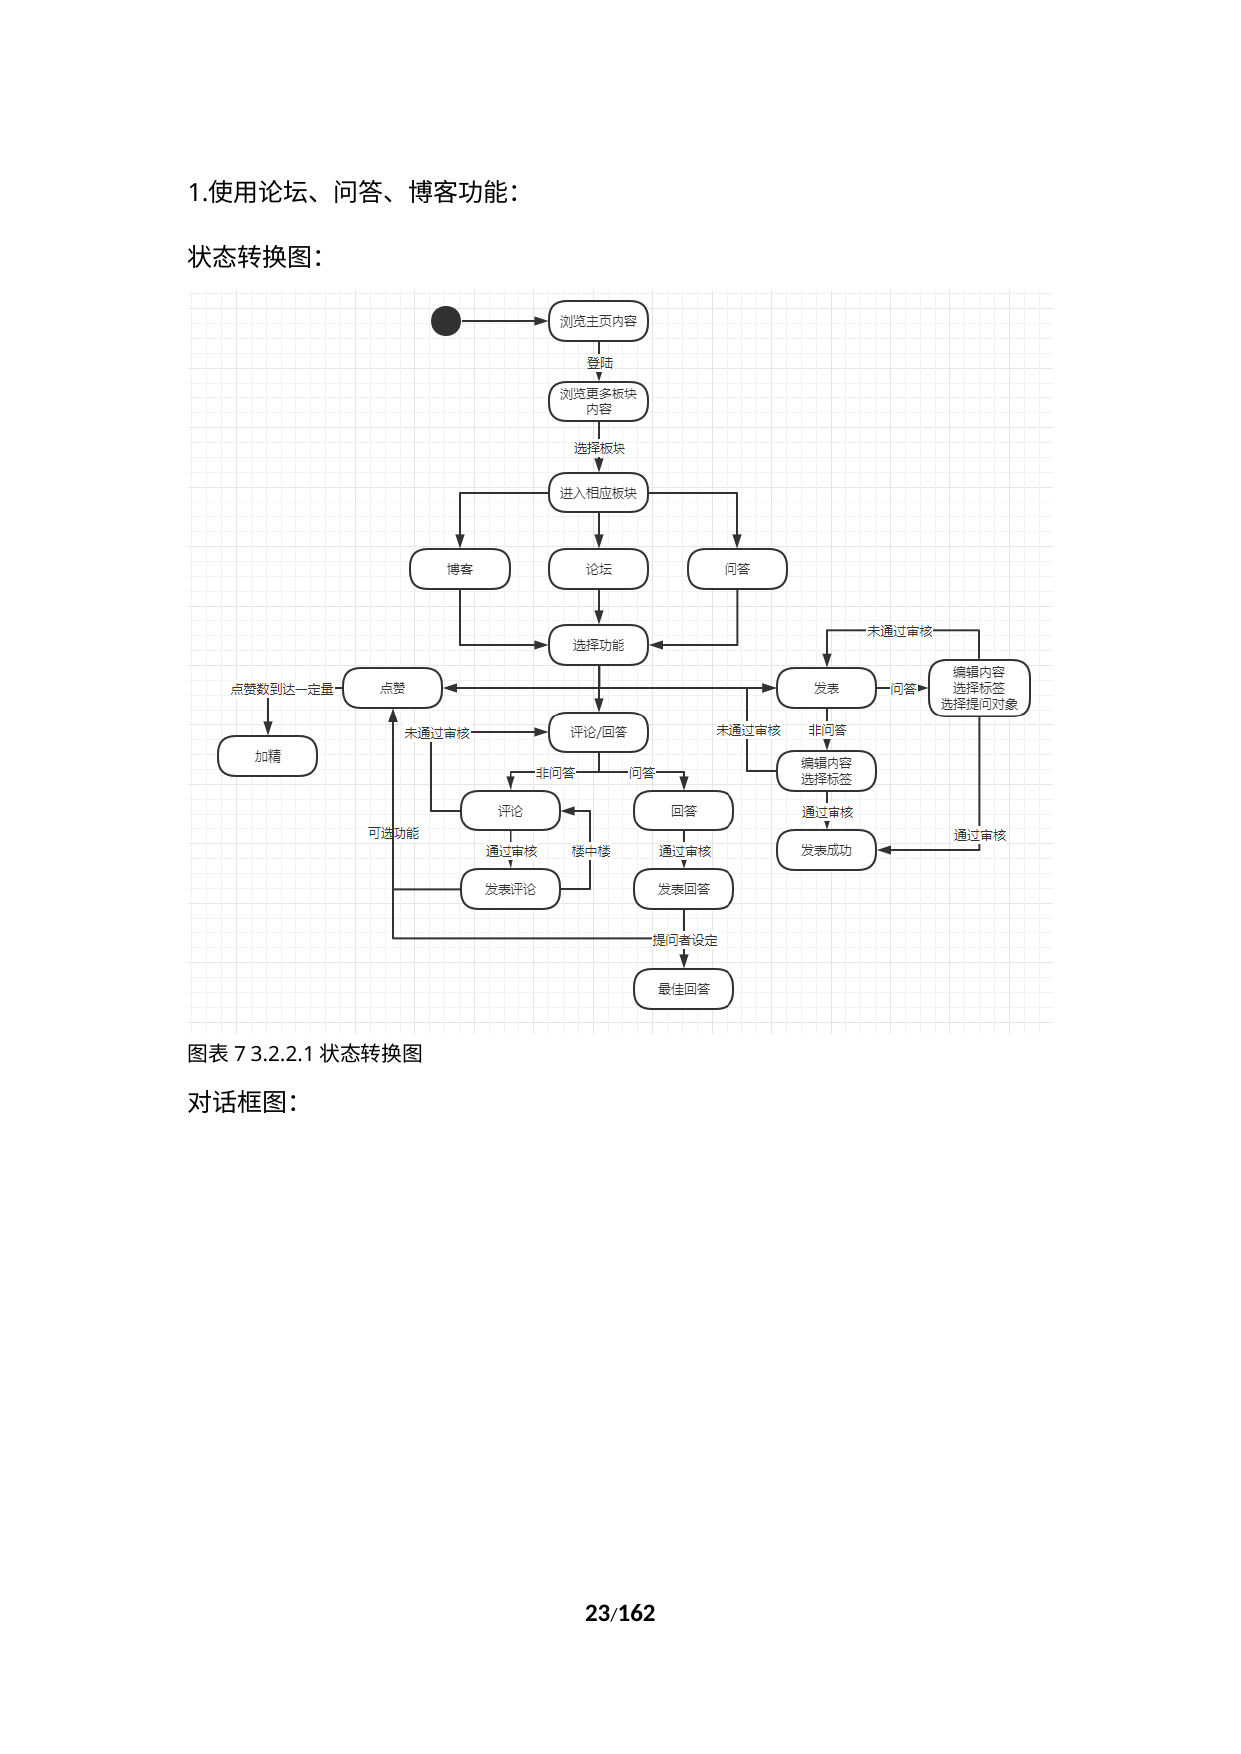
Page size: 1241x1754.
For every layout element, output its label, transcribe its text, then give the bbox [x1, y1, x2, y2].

text 图表 7 3.2.2.1状态转换图 [187, 1036, 1053, 1068]
text 1.使用论坛、问答、博客功能： [187, 158, 1053, 223]
text 状态转换图： [187, 223, 1053, 290]
text 对话框图： [187, 1068, 1053, 1133]
